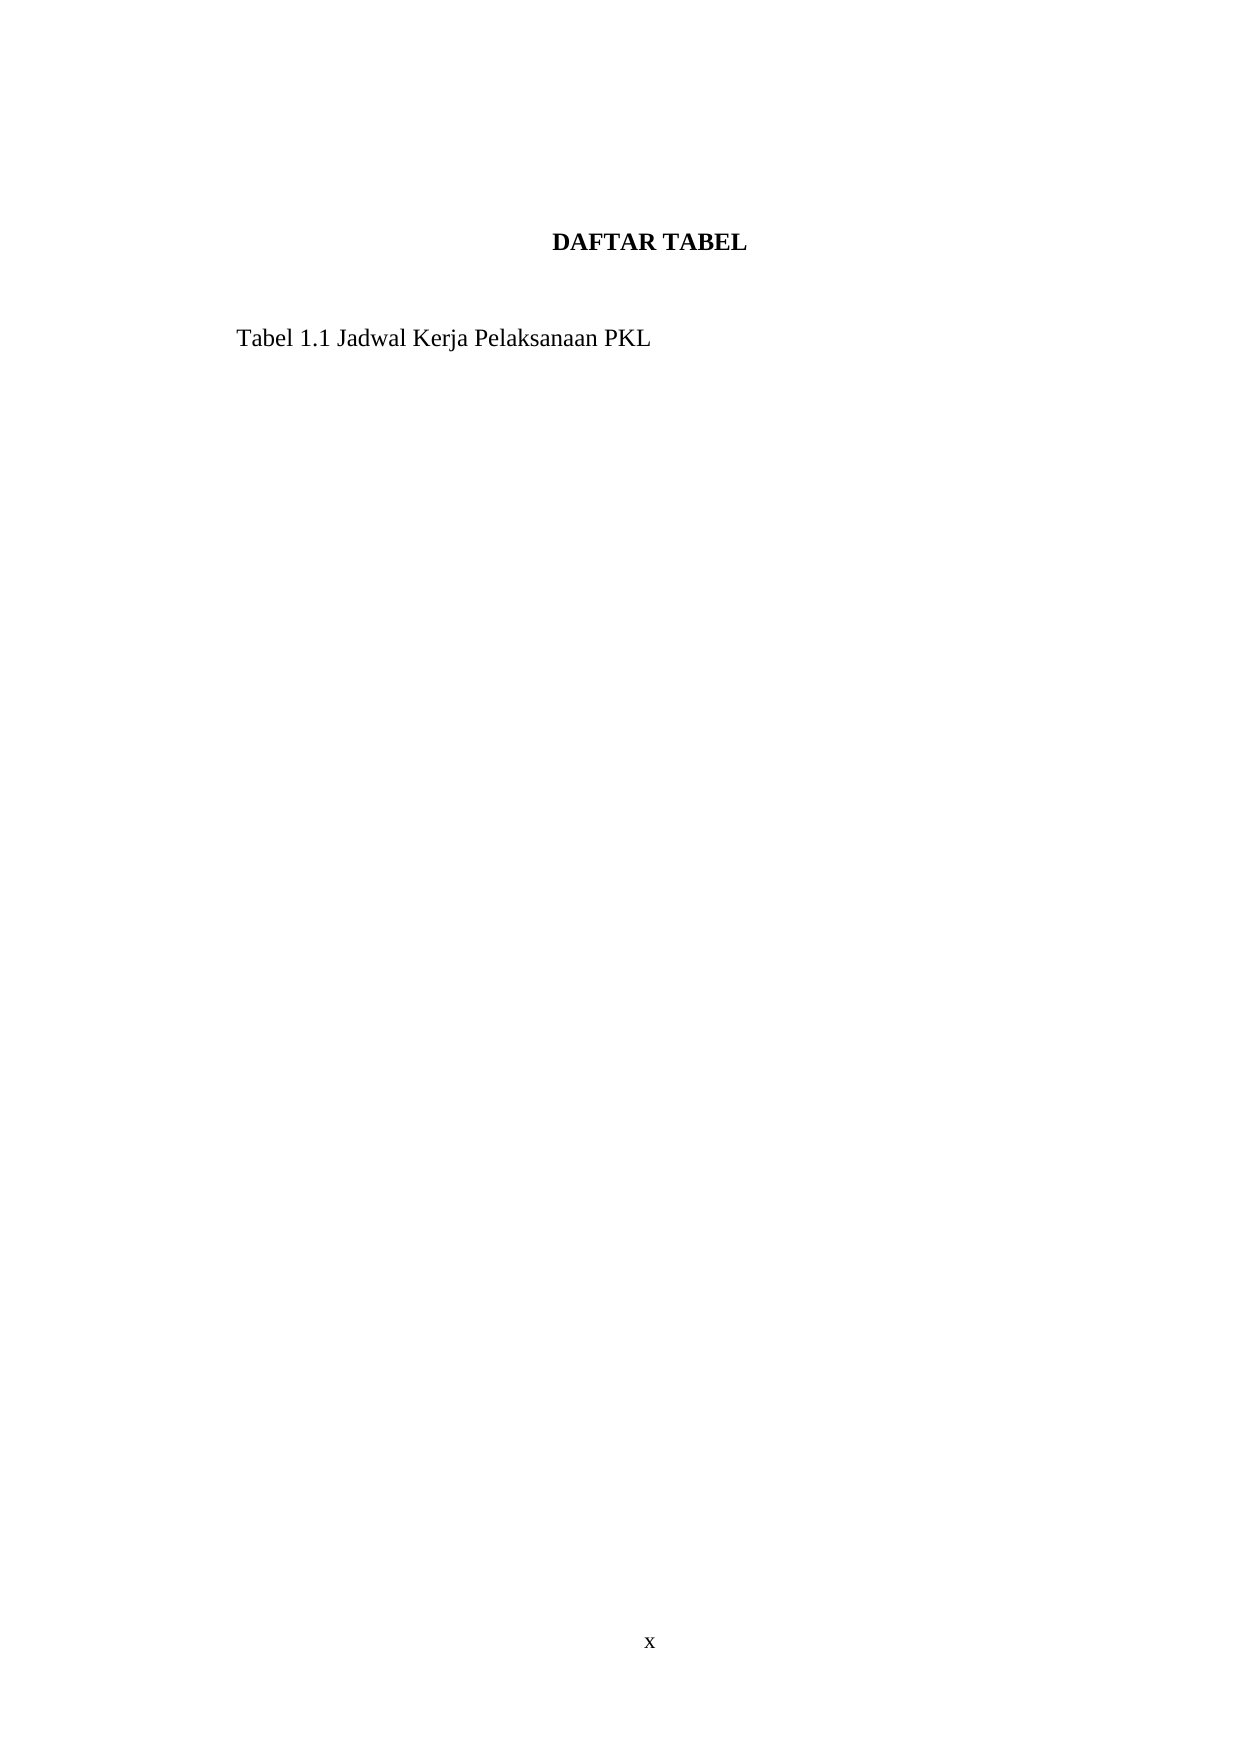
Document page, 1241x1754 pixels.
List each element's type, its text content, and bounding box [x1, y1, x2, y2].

subtitle DAFTAR TABEL [236, 227, 1063, 256]
text Tabel 1.1 Jadwal Kerja Pelaksanaan PKL 3 [236, 323, 1063, 352]
